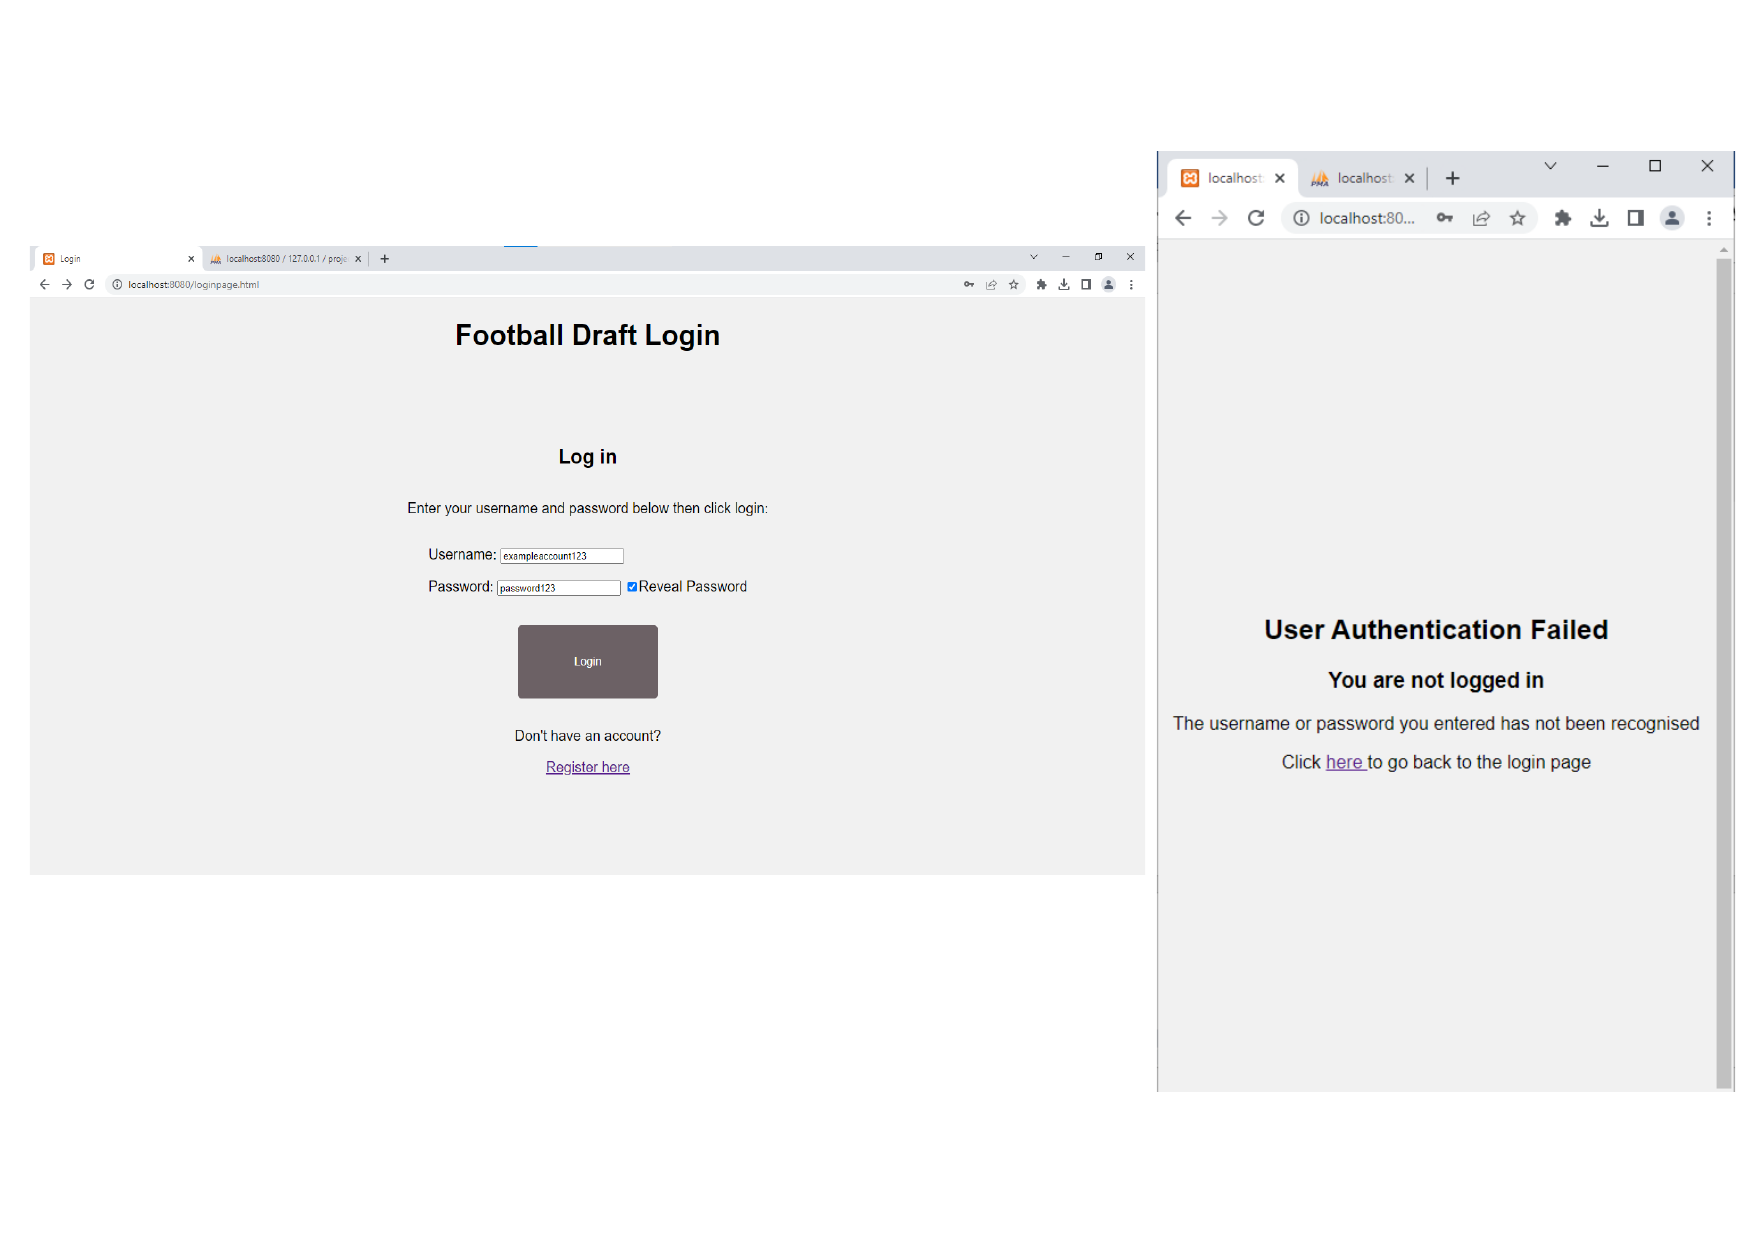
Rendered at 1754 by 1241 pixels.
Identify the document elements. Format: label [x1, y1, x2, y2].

picture [29, 246, 1146, 875]
picture [1156, 151, 1736, 1092]
